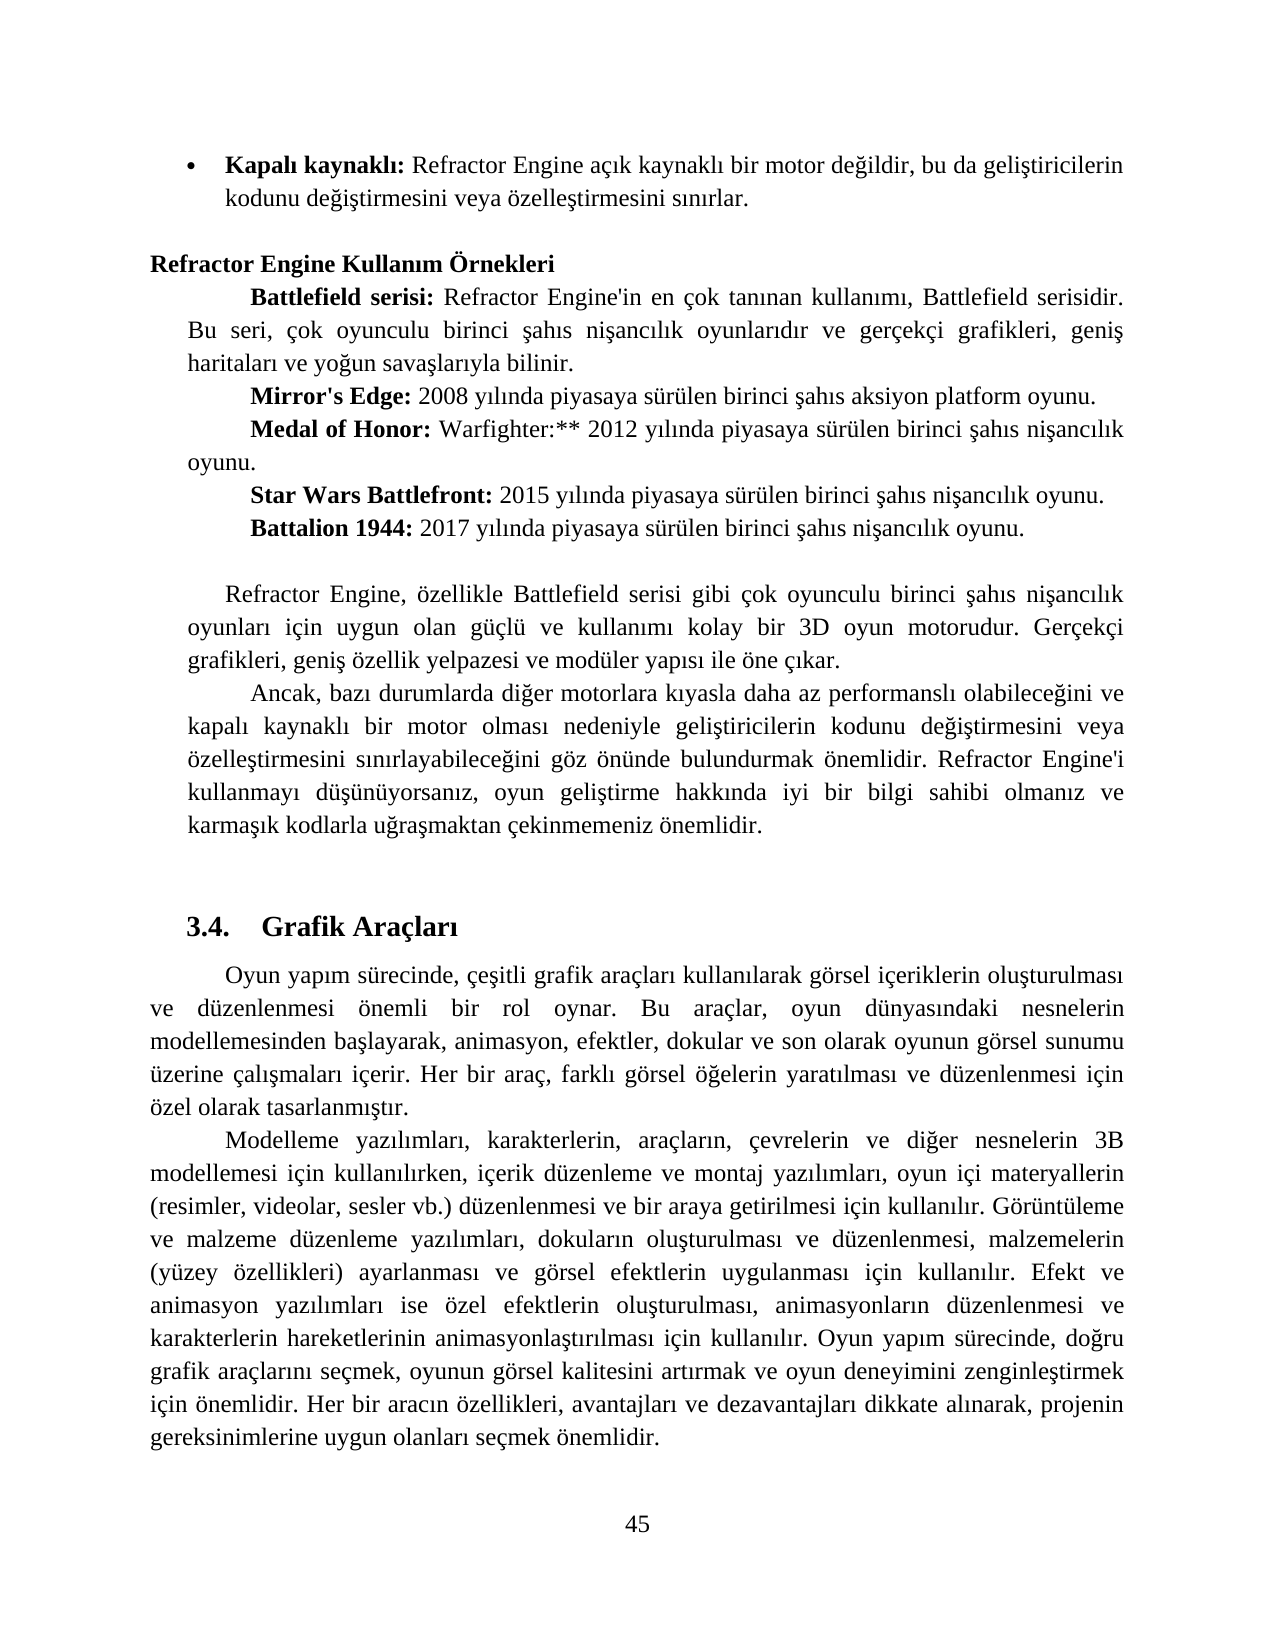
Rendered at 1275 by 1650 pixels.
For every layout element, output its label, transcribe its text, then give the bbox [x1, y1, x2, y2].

text Mirror's Edge: 2008 yılında piyasaya sürülen birinci şahıs aksiyon platform oyunu. [187, 381, 1125, 410]
text Grafik Araçları [186, 909, 1125, 943]
text Refractor Engine Kullanım Örnekleri [150, 249, 1125, 278]
text Battlefield serisi: Refractor Engine'in en çok tanınan kullanımı, Battlefield serisidir. Bu seri, çok oyunculu birinci şahıs nişancılık oyunlarıdır ve gerçekçi grafikleri, geniş haritaları ve yoğun savaşlarıyla bilinir. [187, 282, 1125, 377]
list Kapalı kaynaklı: Refractor Engine açık kaynaklı bir motor değildir, bu da geliştiricilerin kodunu değiştirmesini veya özelleştirmesini sınırlar. [187, 150, 1125, 212]
text Medal of Honor: Warfighter:** 2012 yılında piyasaya sürülen birinci şahıs nişancılık oyunu. [187, 414, 1125, 476]
text Star Wars Battlefront: 2015 yılında piyasaya sürülen birinci şahıs nişancılık oyunu. [187, 480, 1125, 509]
text Ancak, bazı durumlarda diğer motorlara kıyasla daha az performanslı olabileceğini ve kapalı kaynaklı bir motor olması nedeniyle geliştiricilerin kodunu değiştirmesini veya özelleştirmesini sınırlayabileceğini göz önünde bulundurmak önemlidir. Refractor Engine'i kullanmayı düşünüyorsanız, oyun geliştirme hakkında iyi bir bilgi sahibi olmanız ve karmaşık kodlarla uğraşmaktan çekinmemeniz önemlidir. [187, 678, 1125, 839]
text Modelleme yazılımları, karakterlerin, araçların, çevrelerin ve diğer nesnelerin 3B modellemesi için kullanılırken, içerik düzenleme ve montaj yazılımları, oyun içi materyallerin (resimler, videolar, sesler vb.) düzenlenmesi ve bir araya getirilmesi için kullanılır. Görüntüleme ve malzeme düzenleme yazılımları, dokuların oluşturulması ve düzenlenmesi, malzemelerin (yüzey özellikleri) ayarlanması ve görsel efektlerin uygulanması için kullanılır. Efekt ve animasyon yazılımları ise özel efektlerin oluşturulması, animasyonların düzenlenmesi ve karakterlerin hareketlerinin animasyonlaştırılması için kullanılır. Oyun yapım sürecinde, doğru grafik araçlarını seçmek, oyunun görsel kalitesini artırmak ve oyun deneyimini zenginleştirmek için önemlidir. Her bir aracın özellikleri, avantajları ve dezavantajları dikkate alınarak, projenin gereksinimlerine uygun olanları seçmek önemlidir. [150, 1125, 1125, 1451]
text Refractor Engine, özellikle Battlefield serisi gibi çok oyunculu birinci şahıs nişancılık oyunları için uygun olan güçlü ve kullanımı kolay bir 3D oyun motorudur. Gerçekçi grafikleri, geniş özellik yelpazesi ve modüler yapısı ile öne çıkar. [187, 579, 1125, 674]
text Battalion 1944: 2017 yılında piyasaya sürülen birinci şahıs nişancılık oyunu. [187, 513, 1125, 542]
text Oyun yapım sürecinde, çeşitli grafik araçları kullanılarak görsel içeriklerin oluşturulması ve düzenlenmesi önemli bir rol oynar. Bu araçlar, oyun dünyasındaki nesnelerin modellemesinden başlayarak, animasyon, efektler, dokular ve son olarak oyunun görsel sunumu üzerine çalışmaları içerir. Her bir araç, farklı görsel öğelerin yaratılması ve düzenlenmesi için özel olarak tasarlanmıştır. [150, 960, 1125, 1121]
